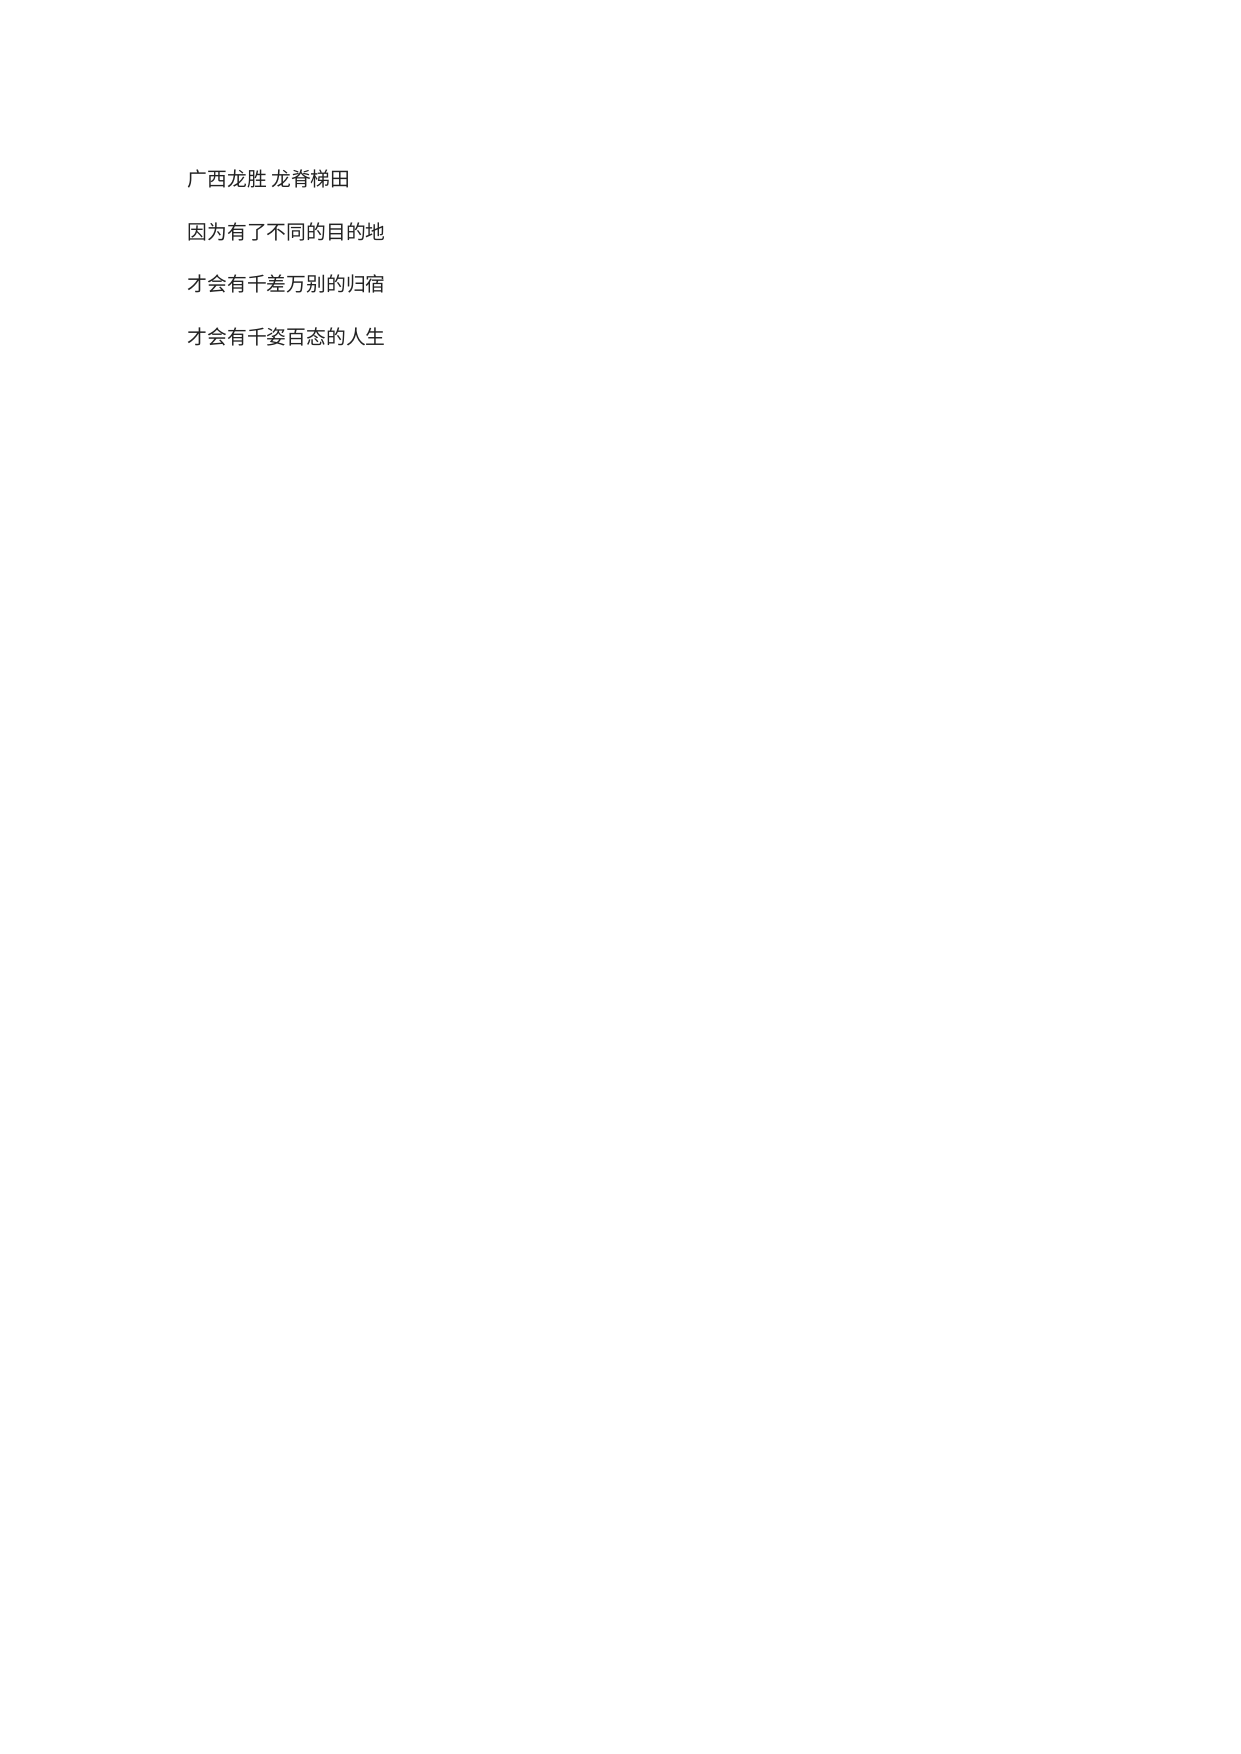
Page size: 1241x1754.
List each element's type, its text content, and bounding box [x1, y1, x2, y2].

text 广西龙胜 龙脊梯田 [187, 162, 1053, 194]
text 才会有千姿百态的人生 [187, 319, 1053, 352]
text 才会有千差万别的归宿 [187, 267, 1053, 299]
text 因为有了不同的目的地 [187, 214, 1053, 247]
